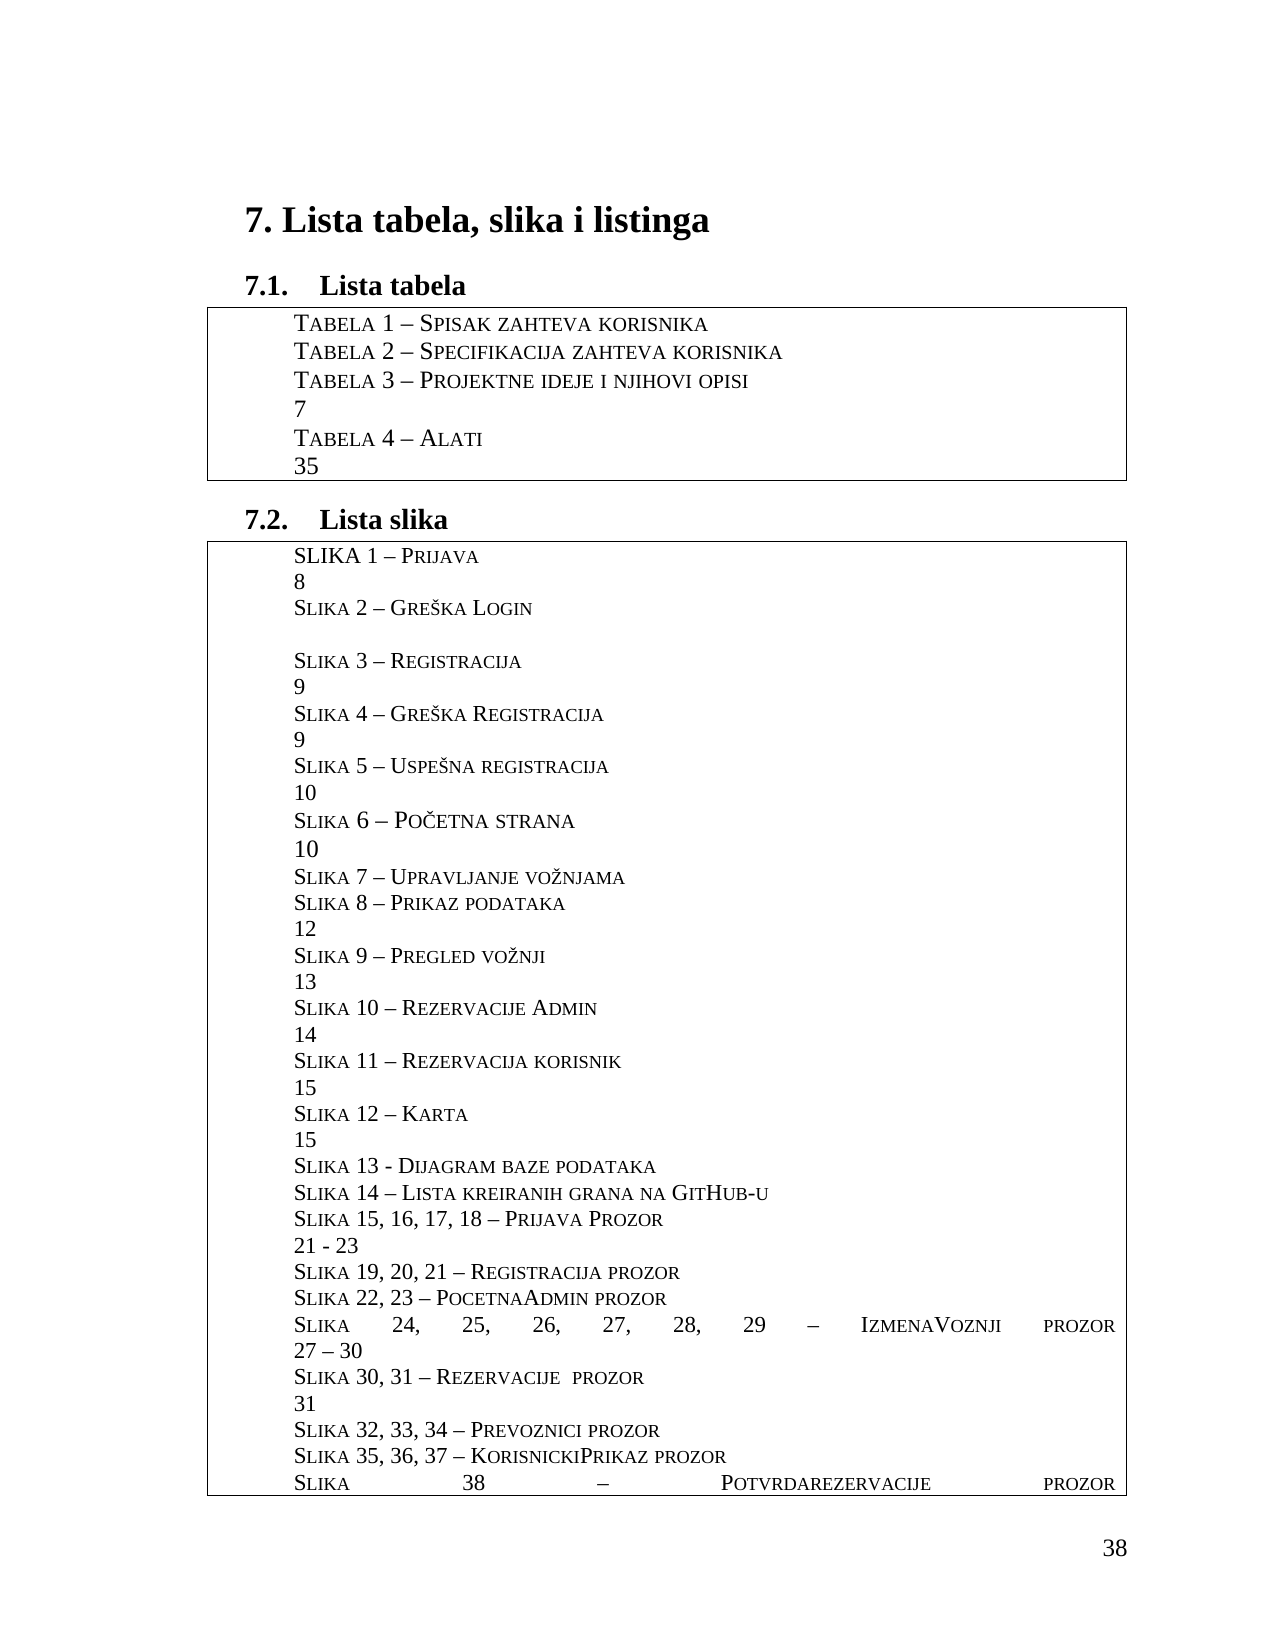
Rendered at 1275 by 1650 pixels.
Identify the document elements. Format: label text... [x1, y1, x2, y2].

subtitle Lista slika [244, 502, 1127, 536]
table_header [208, 542, 1126, 1495]
subtitle Lista tabela [244, 268, 1127, 302]
table_header Tabela 1 – Spisak zahteva korisnika 4 Tabela 2 – Specifikacija zahteva korisnika 4 Tabela 3 – Projektne ideje i njihovi opisi 7 Tabela 4 – Alati 35 [208, 308, 1126, 480]
subtitle Lista tabela, slika i listinga [244, 198, 1127, 241]
